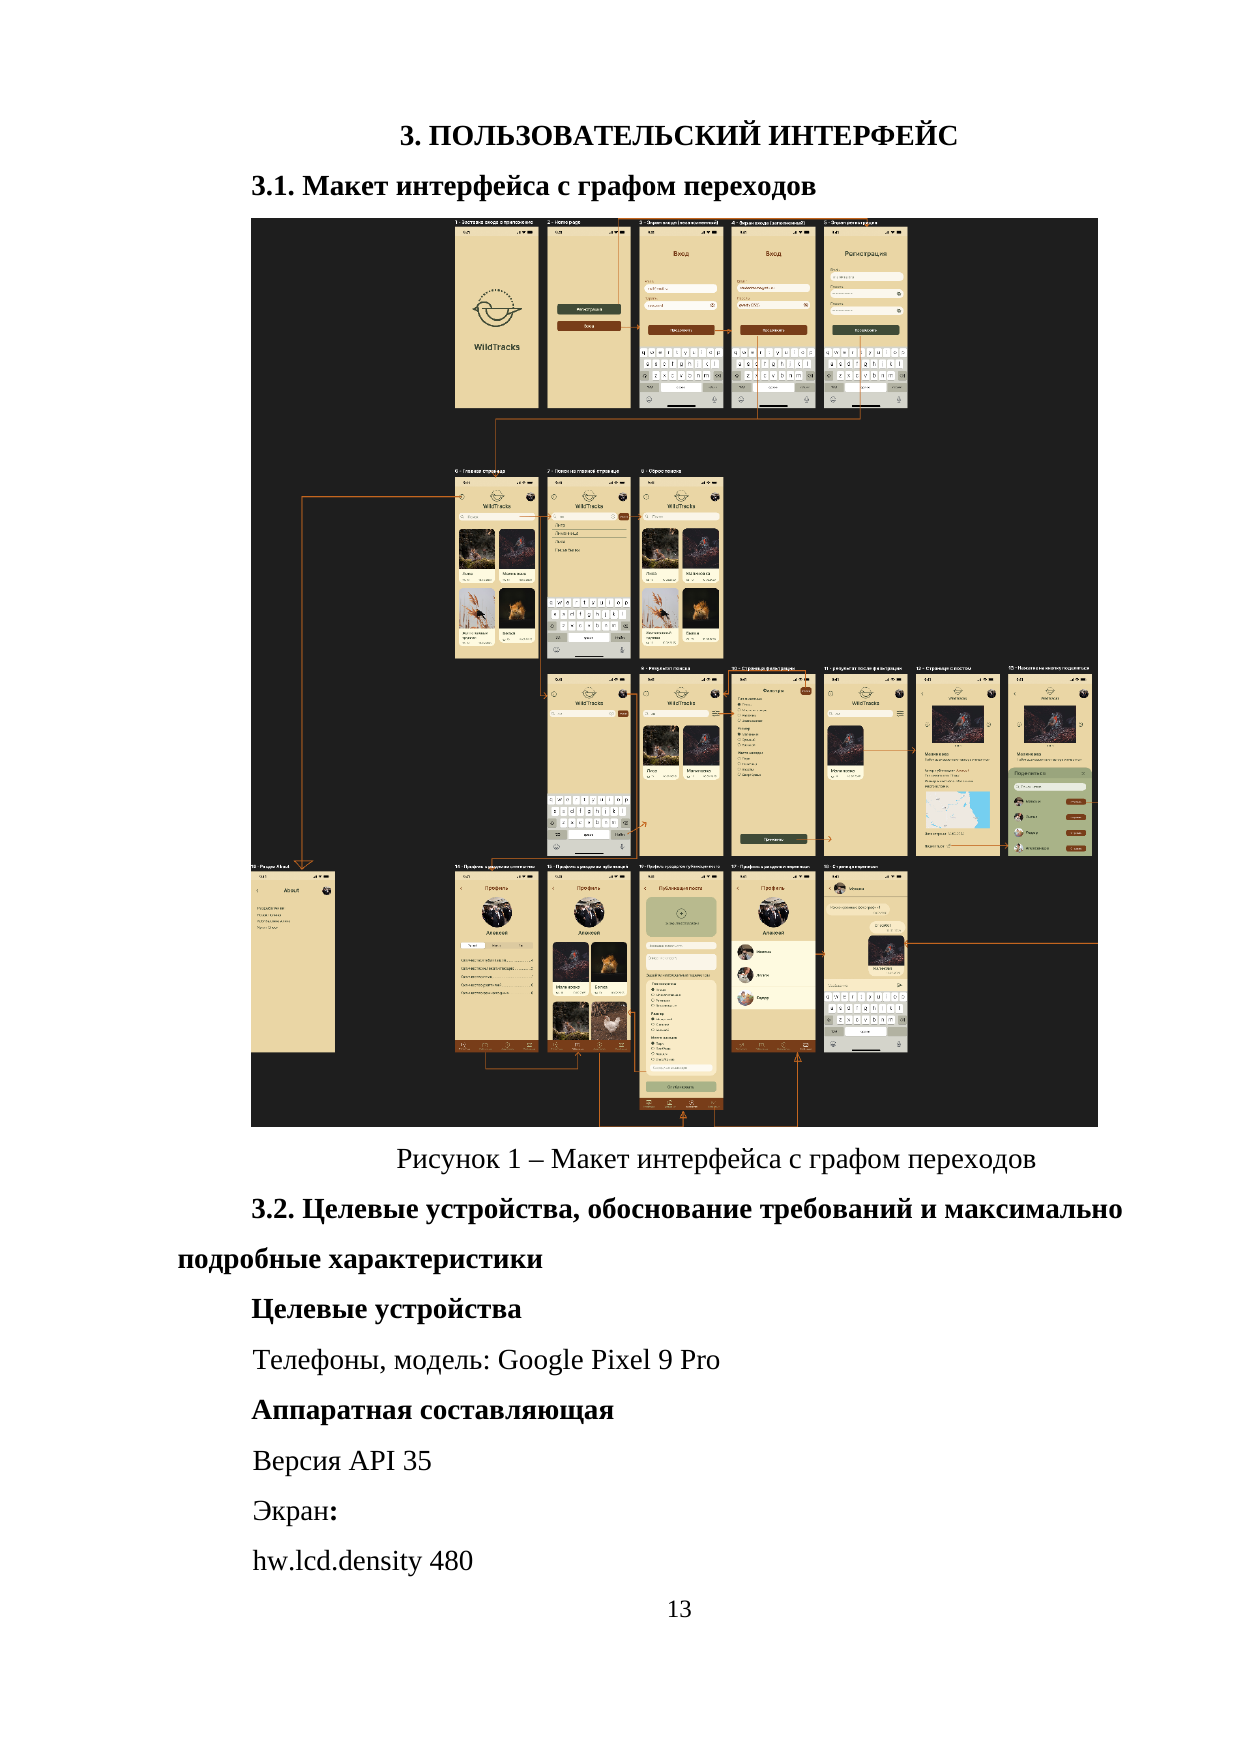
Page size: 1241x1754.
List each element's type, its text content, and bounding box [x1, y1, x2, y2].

text Версия API 35 [177, 1443, 1181, 1476]
subtitle 3. ПОЛЬЗОВАТЕЛЬСКИЙ ИНТЕРФЕЙС [177, 118, 1181, 152]
subtitle 3.1. Макет интерфейса с графом переходов [177, 168, 1181, 202]
picture [251, 218, 1098, 1127]
text Рисунок 1 – Макет интерфейса с графом переходов [177, 1141, 1181, 1174]
text hw.lcd.density 480 [177, 1543, 1181, 1577]
subtitle Целевые устройства [177, 1292, 1181, 1325]
text Телефоны, модель: Google Pixel 9 Pro [177, 1342, 1181, 1376]
text Экран: [177, 1493, 1181, 1526]
subtitle 3.2. Целевые устройства, обоснование требований и максимально подробные характеристики [177, 1191, 1181, 1275]
subtitle Аппаратная составляющая [177, 1392, 1181, 1426]
